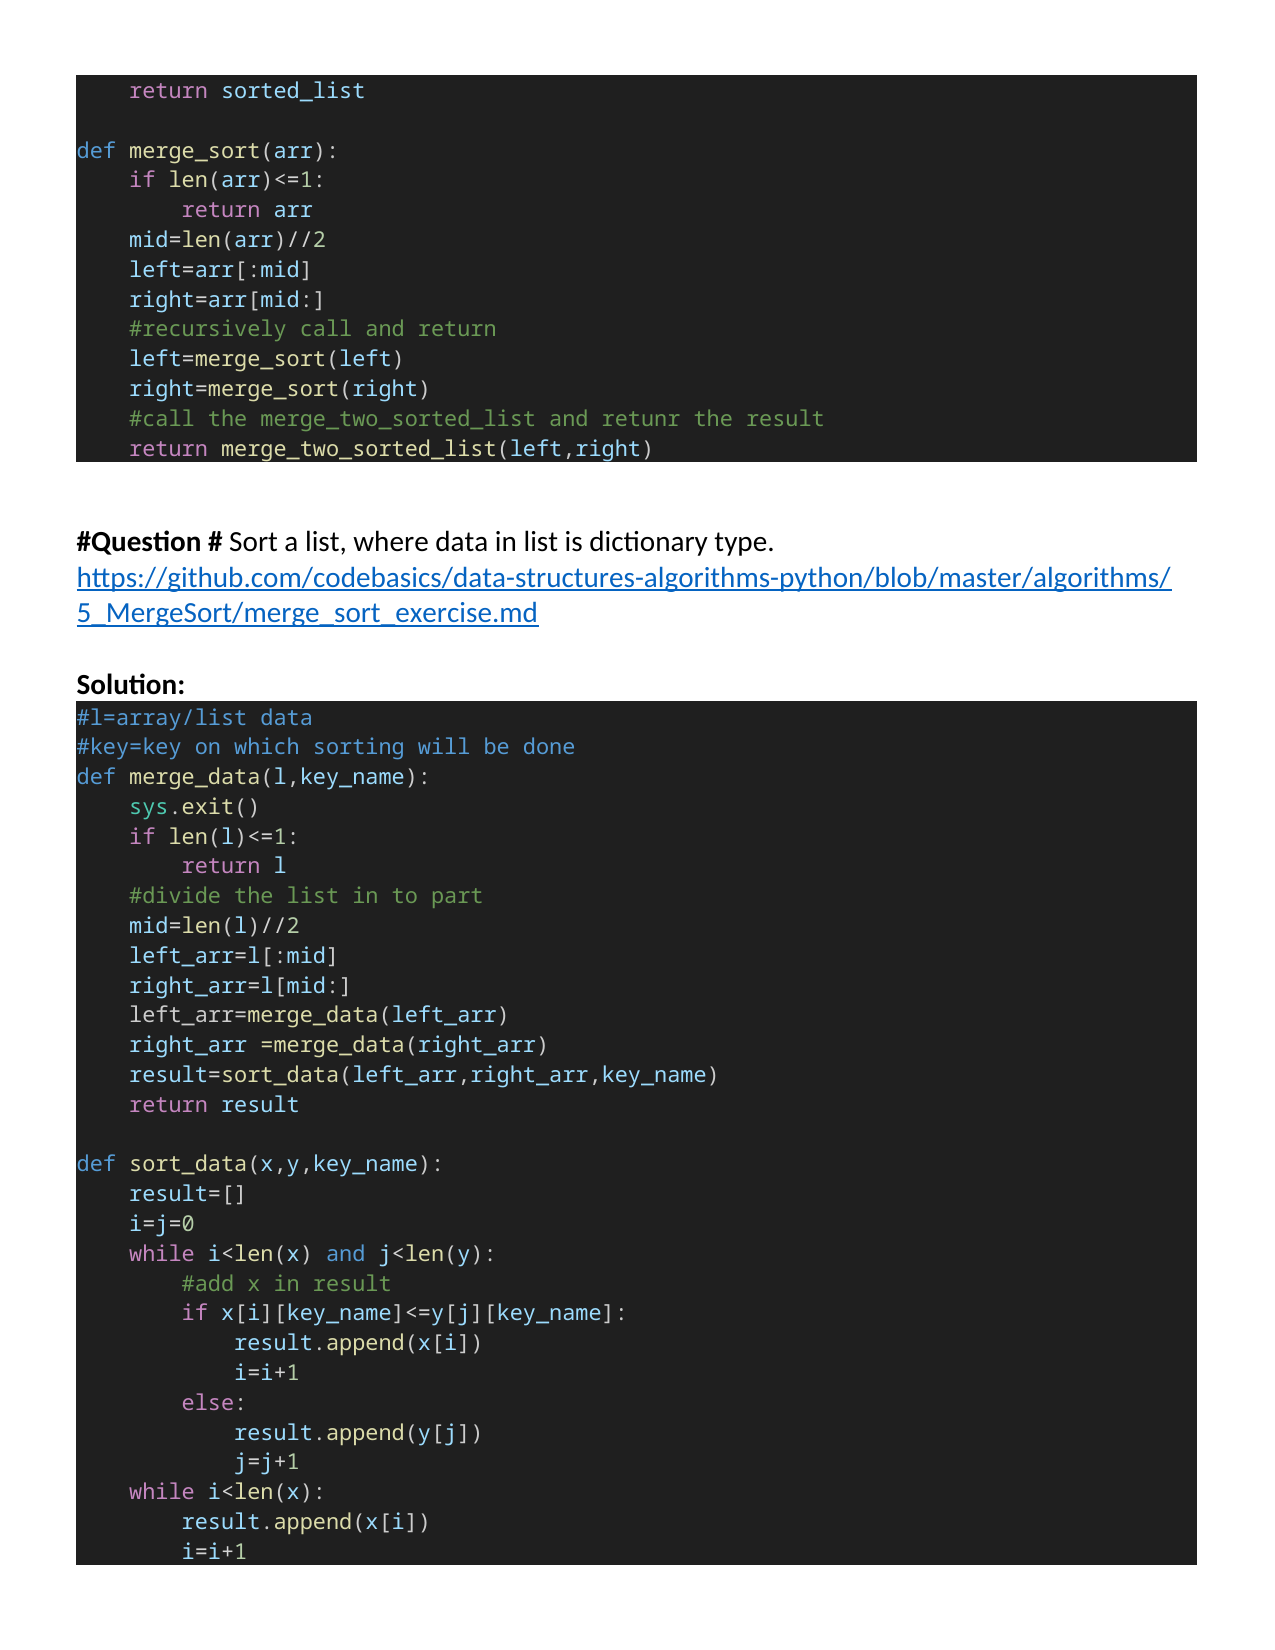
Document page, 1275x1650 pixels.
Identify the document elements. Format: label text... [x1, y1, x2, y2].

text #Question # Sort a list, where data in list is dictionary type. [76, 523, 1197, 559]
text return merge_two_sorted_list(left,right) [76, 432, 1197, 462]
text i=i+1 [76, 1357, 1197, 1387]
text mid=len(l)//2 [76, 910, 1197, 940]
text if x[i][key_name]<=y[j][key_name]: [76, 1297, 1197, 1327]
text sys.exit() [76, 791, 1197, 821]
text #recursively call and return [76, 313, 1197, 343]
text j=j+1 [76, 1446, 1197, 1476]
text mid=len(arr)//2 [76, 224, 1197, 254]
text result.append(x[i]) [76, 1327, 1197, 1357]
text def merge_sort(arr): [76, 134, 1197, 164]
text right=merge_sort(right) [76, 373, 1197, 403]
text result=[] [76, 1178, 1197, 1208]
text #add x in result [76, 1267, 1197, 1297]
text #call the merge_two_sorted_list and retunr the result [76, 403, 1197, 432]
text return l [76, 850, 1197, 880]
text return sorted_list [76, 75, 1197, 105]
text if len(l)<=1: [76, 821, 1197, 850]
text result.append(x[i]) [76, 1506, 1197, 1536]
text #key=key on which sorting will be done [76, 731, 1197, 761]
text i=j=0 [76, 1208, 1197, 1238]
text return arr [76, 194, 1197, 224]
text left_arr=merge_data(left_arr) [76, 999, 1197, 1029]
text right_arr =merge_data(right_arr) [76, 1029, 1197, 1059]
text while i<len(x) and j<len(y): [76, 1238, 1197, 1267]
text right_arr=l[mid:] [76, 969, 1197, 999]
text if len(arr)<=1: [76, 164, 1197, 194]
text #divide the list in to part [76, 880, 1197, 910]
text https://github.com/codebasics/data-structures-algorithms-python/blob/master/algorithms/5_MergeSort/merge_sort_exercise.md [76, 559, 1197, 630]
text left=merge_sort(left) [76, 343, 1197, 373]
text #l=array/list data [76, 701, 1197, 731]
text else: [76, 1387, 1197, 1416]
text result.append(y[j]) [76, 1416, 1197, 1446]
text i=i+1 [76, 1536, 1197, 1565]
text result=sort_data(left_arr,right_arr,key_name) [76, 1059, 1197, 1089]
text def merge_data(l,key_name): [76, 761, 1197, 791]
text left_arr=l[:mid] [76, 940, 1197, 969]
text while i<len(x): [76, 1476, 1197, 1506]
text return result [76, 1089, 1197, 1118]
text right=arr[mid:] [76, 283, 1197, 313]
text Solution: [76, 666, 1197, 701]
text left=arr[:mid] [76, 254, 1197, 283]
text def sort_data(x,y,key_name): [76, 1148, 1197, 1178]
